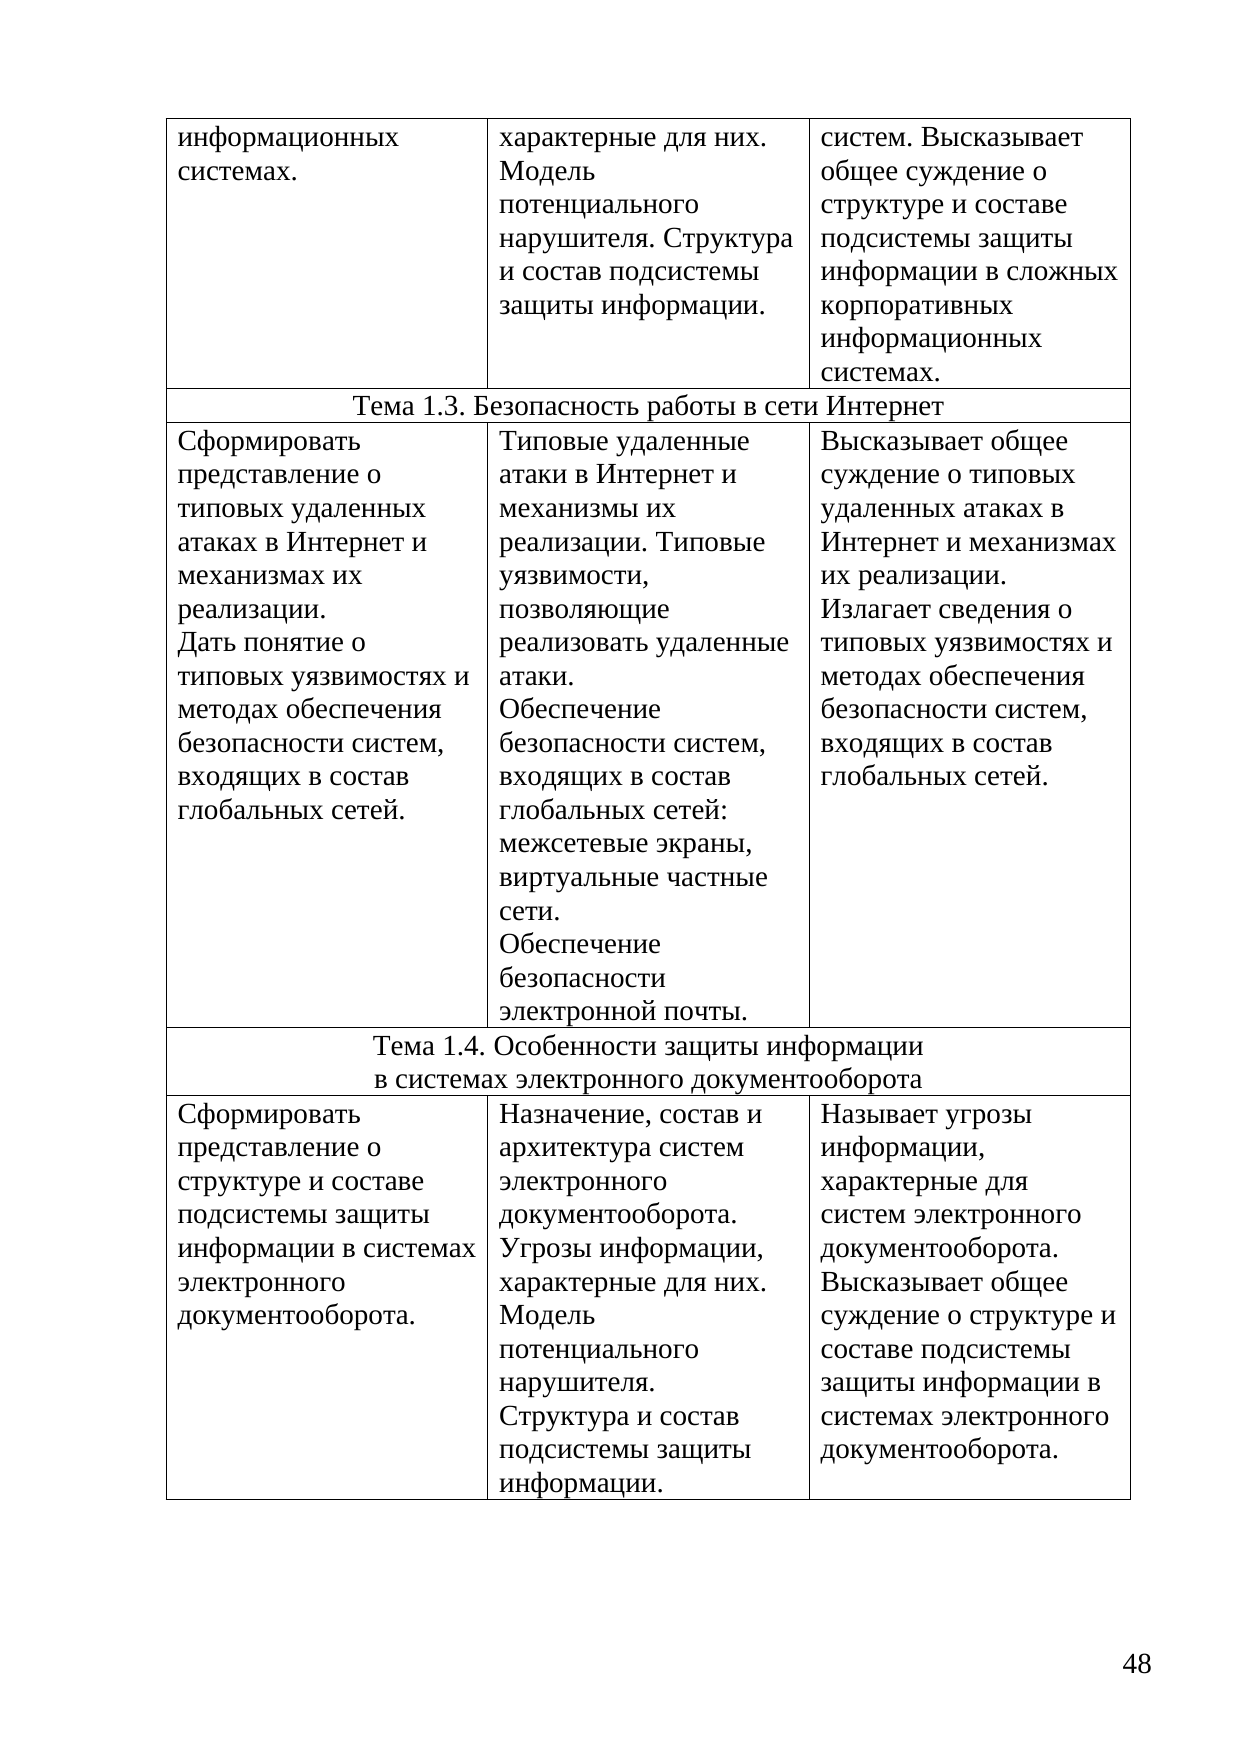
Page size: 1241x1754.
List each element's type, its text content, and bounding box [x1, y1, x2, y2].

table_cell Типовые удаленные атаки в Интернет и механизмы их реализации. Типовые уязвимости, позволяющие реализовать удаленные атаки. Обеспечение безопасности систем, входящих в состав глобальных сетей: межсетевые экраны, виртуальные частные сети. Обеспечение безопасности электронной почты. [488, 423, 809, 1027]
table_cell Называет угрозы информации, характерные для систем электронного документооборота. Высказывает общее суждение о структуре и составе подсистемы защиты информации в системах электронного документооборота. [810, 1096, 1130, 1498]
table_cell Тема 1.3. Безопасность работы в сети Интернет [167, 389, 1130, 422]
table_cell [167, 119, 487, 387]
table_cell Сформировать представление о типовых удаленных атаках в Интернет и механизмах их реализации. Дать понятие о типовых уязвимостях и методах обеспечения безопасности систем, входящих в состав глобальных сетей. [167, 423, 487, 1027]
table_cell Назначение, состав и архитектура систем электронного документооборота. Угрозы информации, характерные для них. Модель потенциального нарушителя. Структура и состав подсистемы защиты информации. [488, 1096, 809, 1498]
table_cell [488, 119, 809, 387]
table_cell Тема 1.4. Особенности защиты информации в системах электронного документооборота [167, 1028, 1130, 1095]
table_cell Высказывает общее суждение о типовых удаленных атаках в Интернет и механизмах их реализации. Излагает сведения о типовых уязвимостях и методах обеспечения безопасности систем, входящих в состав глобальных сетей. [810, 423, 1130, 1027]
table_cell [810, 119, 1130, 387]
table_cell Сформировать представление о структуре и составе подсистемы защиты информации в системах электронного документооборота. [167, 1096, 487, 1498]
